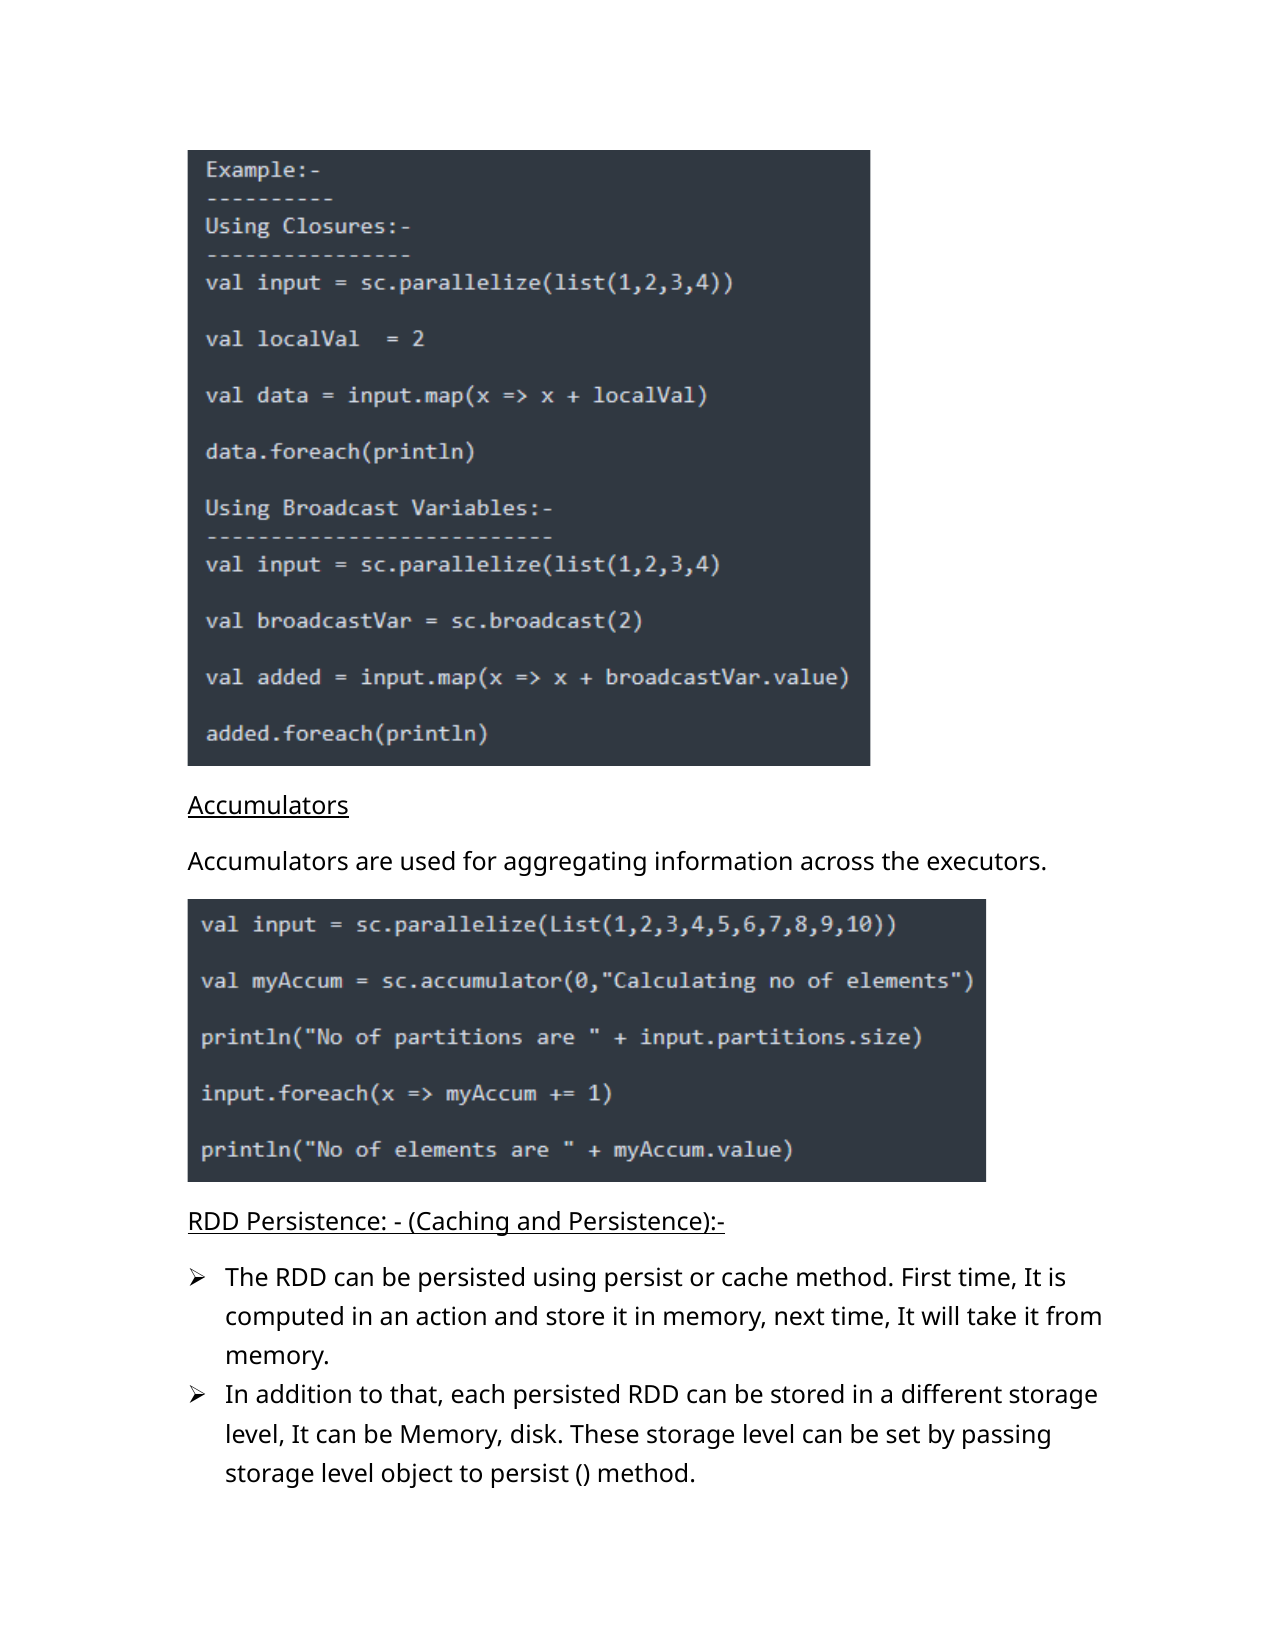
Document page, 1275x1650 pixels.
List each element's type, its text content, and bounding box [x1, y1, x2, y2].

text Accumulators are used for aggregating information across the executors. [187, 843, 1125, 877]
picture [187, 150, 871, 766]
text RDD Persistence: - (Caching and Persistence):- [187, 1204, 1125, 1238]
picture [187, 899, 987, 1182]
list In addition to that, each persisted RDD can be stored in a different storage level, It can be Memory, disk. These storage level can be set by passing storage level object to persist () method. [187, 1377, 1125, 1489]
text Accumulators [187, 787, 1125, 822]
list The RDD can be persisted using persist or cache method. First time, It is computed in an action and store it in memory, next time, It will take it from memory. [187, 1260, 1125, 1372]
